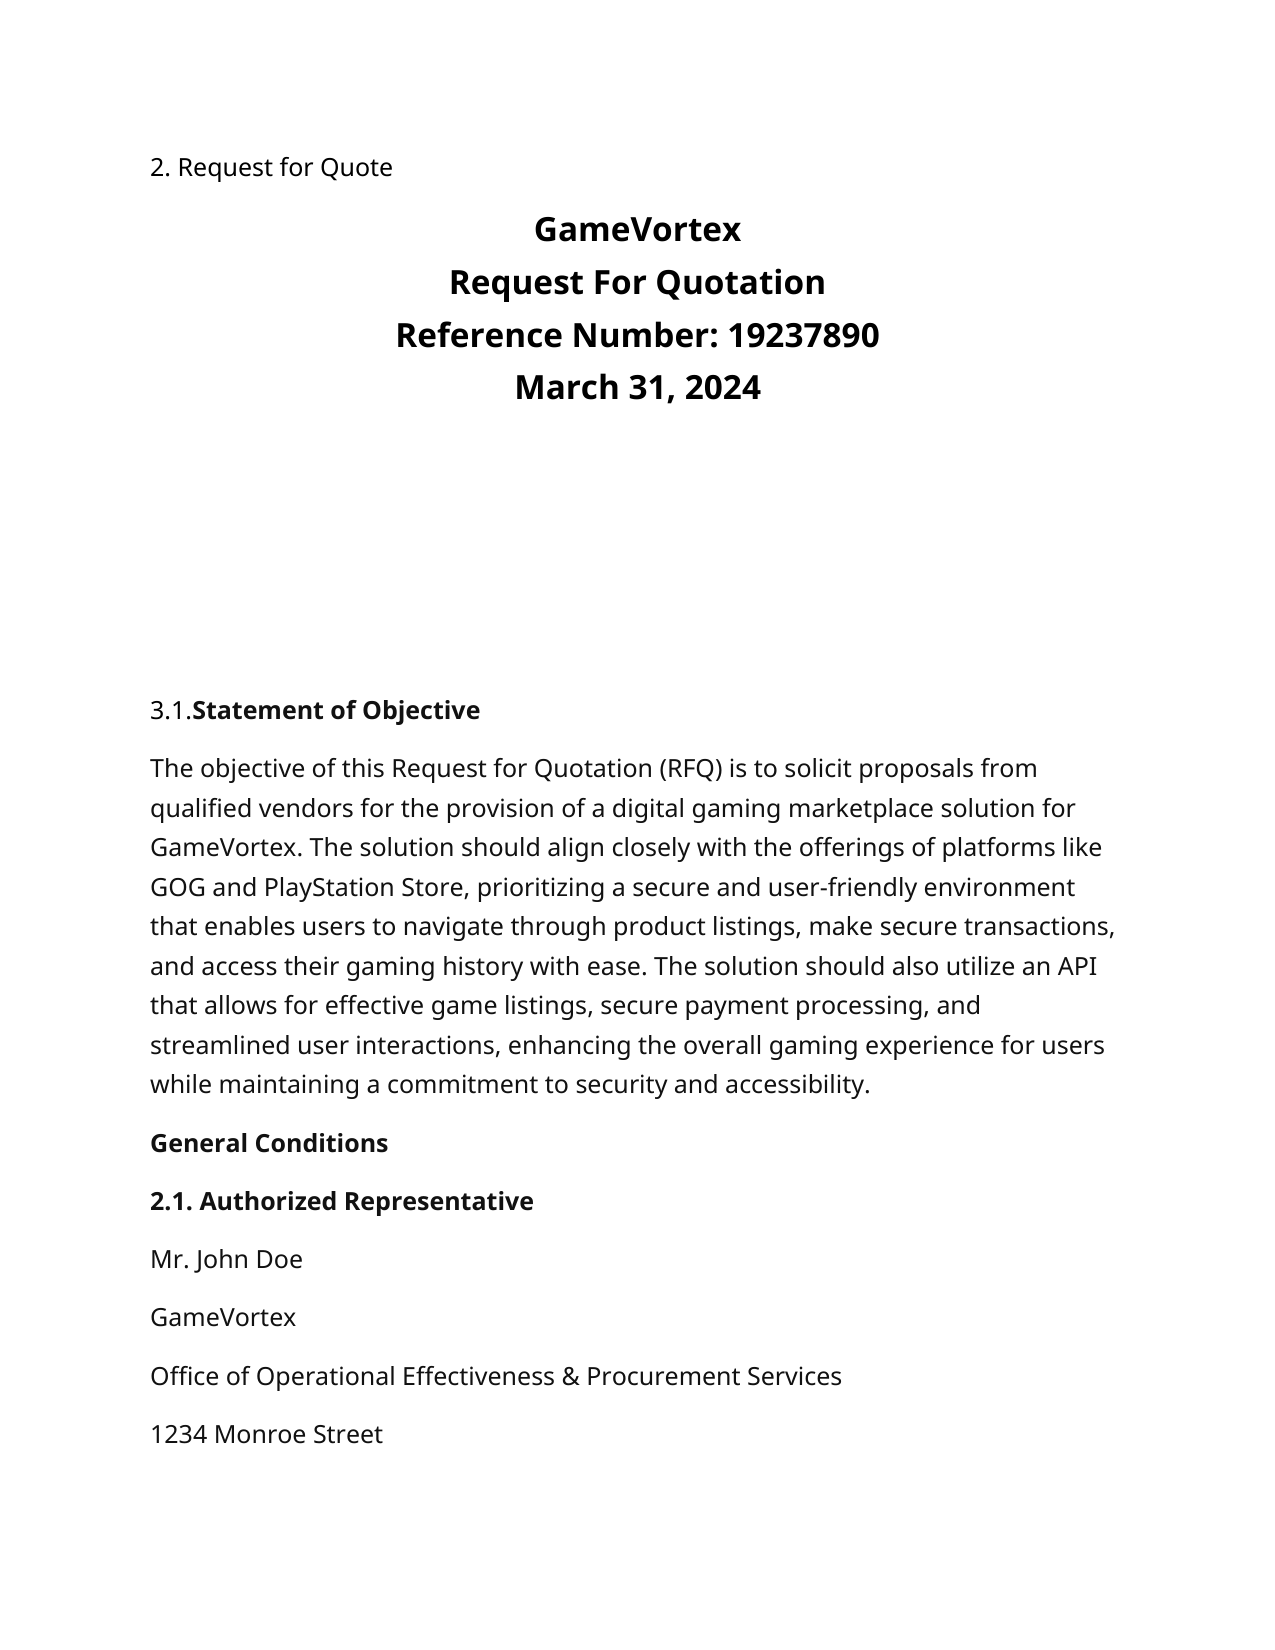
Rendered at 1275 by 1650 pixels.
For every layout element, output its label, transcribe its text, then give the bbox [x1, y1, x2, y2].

text Mr. John Doe [150, 1242, 1125, 1276]
text 3.1.Statement of Objective [150, 693, 1125, 727]
text March 31, 2024 [150, 364, 1125, 409]
text 2. Request for Quote [150, 150, 1125, 184]
text Reference Number: 19237890 [150, 311, 1125, 357]
text 2.1. Authorized Representative [150, 1183, 1125, 1217]
text The objective of this Request for Quotation (RFQ) is to solicit proposals from qualified vendors for the provision of a digital gaming marketplace solution for GameVortex. The solution should align closely with the offerings of platforms like GOG and PlayStation Store, prioritizing a secure and user-friendly environment that enables users to navigate through product listings, make secure transactions, and access their gaming history with ease. The solution should also utilize an API that allows for effective game listings, secure payment processing, and streamlined user interactions, enhancing the overall gaming experience for users while maintaining a commitment to security and accessibility. [150, 751, 1125, 1101]
text GameVortex [150, 206, 1125, 252]
text Office of Operational Effectiveness & Procurement Services [150, 1358, 1125, 1392]
text 1234 Monroe Street [150, 1416, 1125, 1450]
text Request For Quotation [150, 259, 1125, 304]
text General Conditions [150, 1125, 1125, 1159]
text GameVortex [150, 1300, 1125, 1334]
